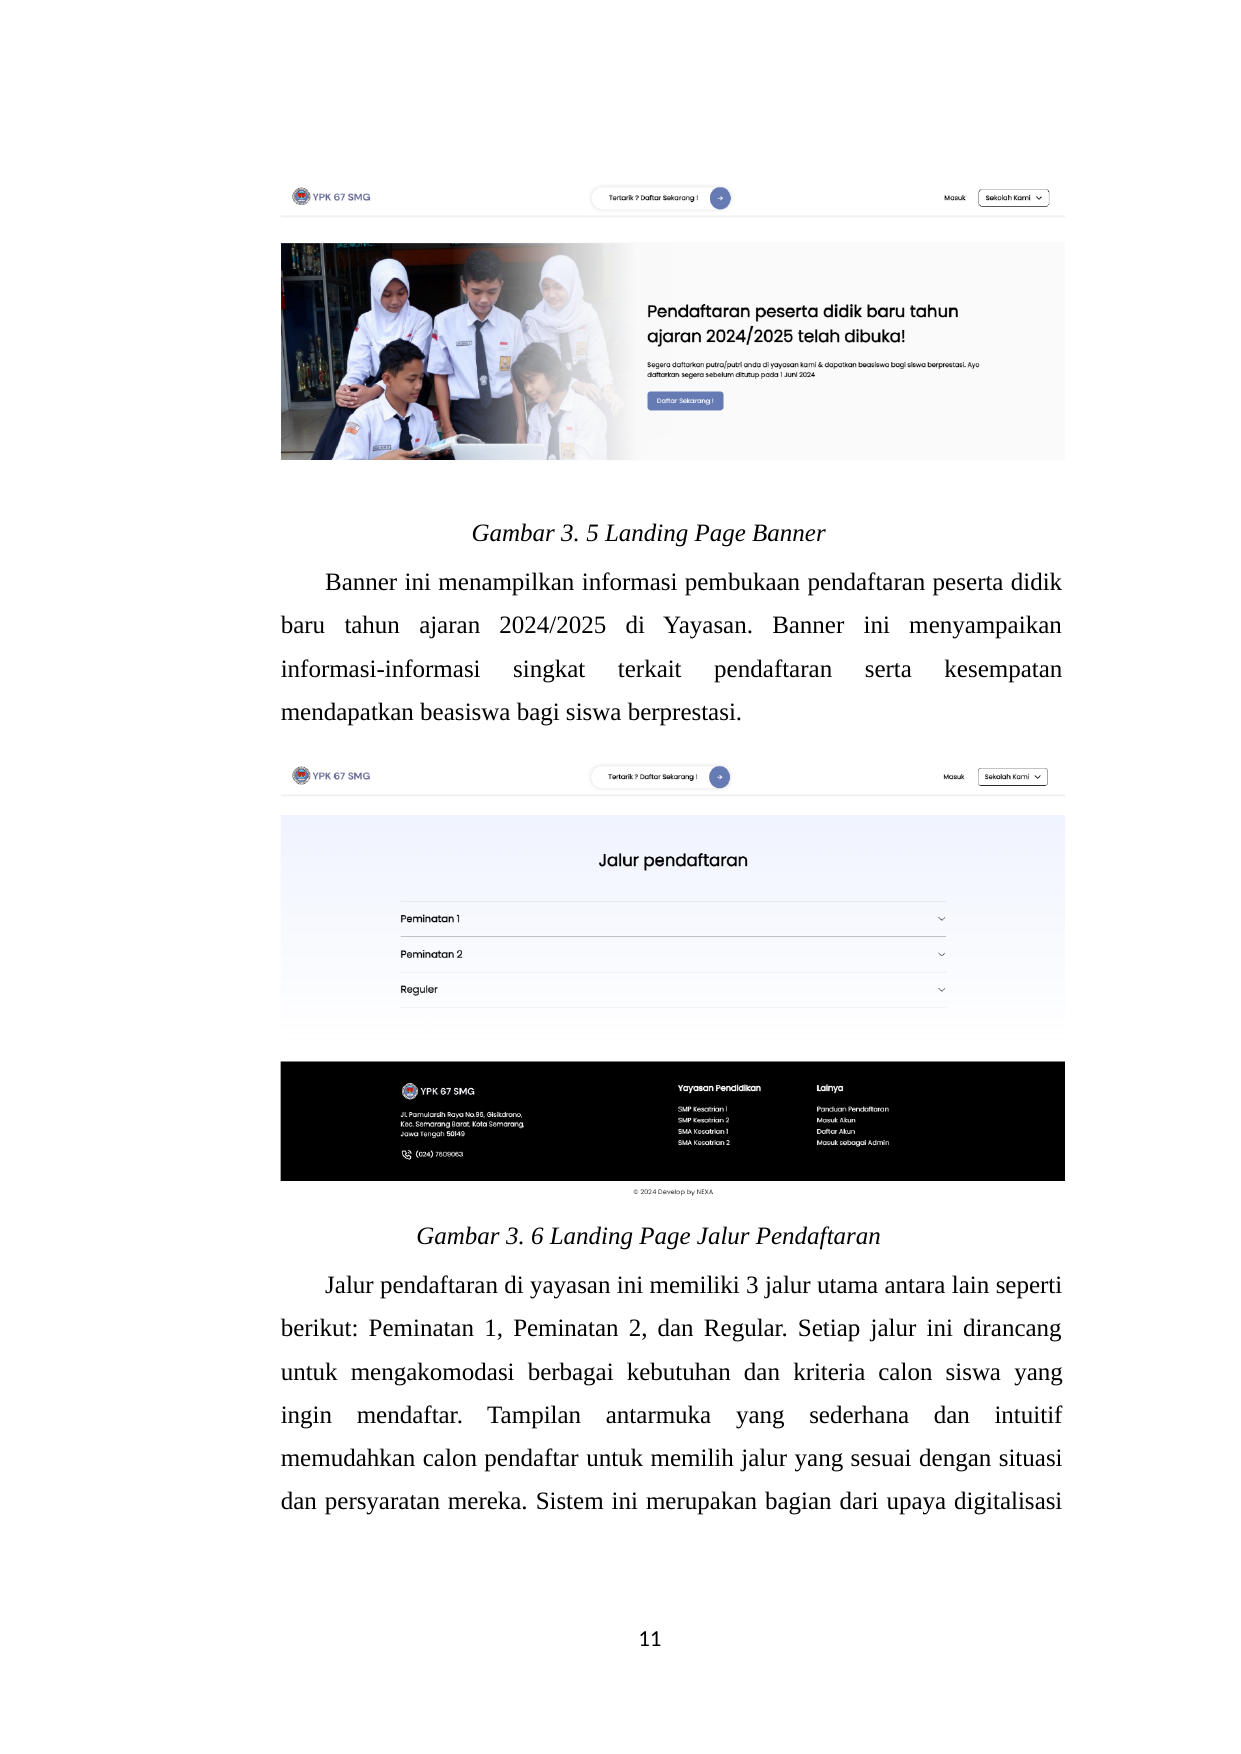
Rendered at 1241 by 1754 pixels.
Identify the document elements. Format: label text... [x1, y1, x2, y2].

picture [280, 177, 1065, 499]
text Banner ini menampilkan informasi pembukaan pendaftaran peserta didik baru tahun ajaran 2024/2025 di Yayasan. Banner ini menyampaikan informasi-informasi singkat terkait pendaftaran serta kesempatan mendapatkan beasiswa bagi siswa berprestasi. [281, 567, 1063, 726]
text Gambar 3. 5 Landing Page Banner [236, 518, 1063, 547]
text Gambar 3. 6 Landing Page Jalur Pendaftaran [236, 1221, 1063, 1249]
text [281, 1270, 1063, 1515]
picture [280, 756, 1065, 1202]
